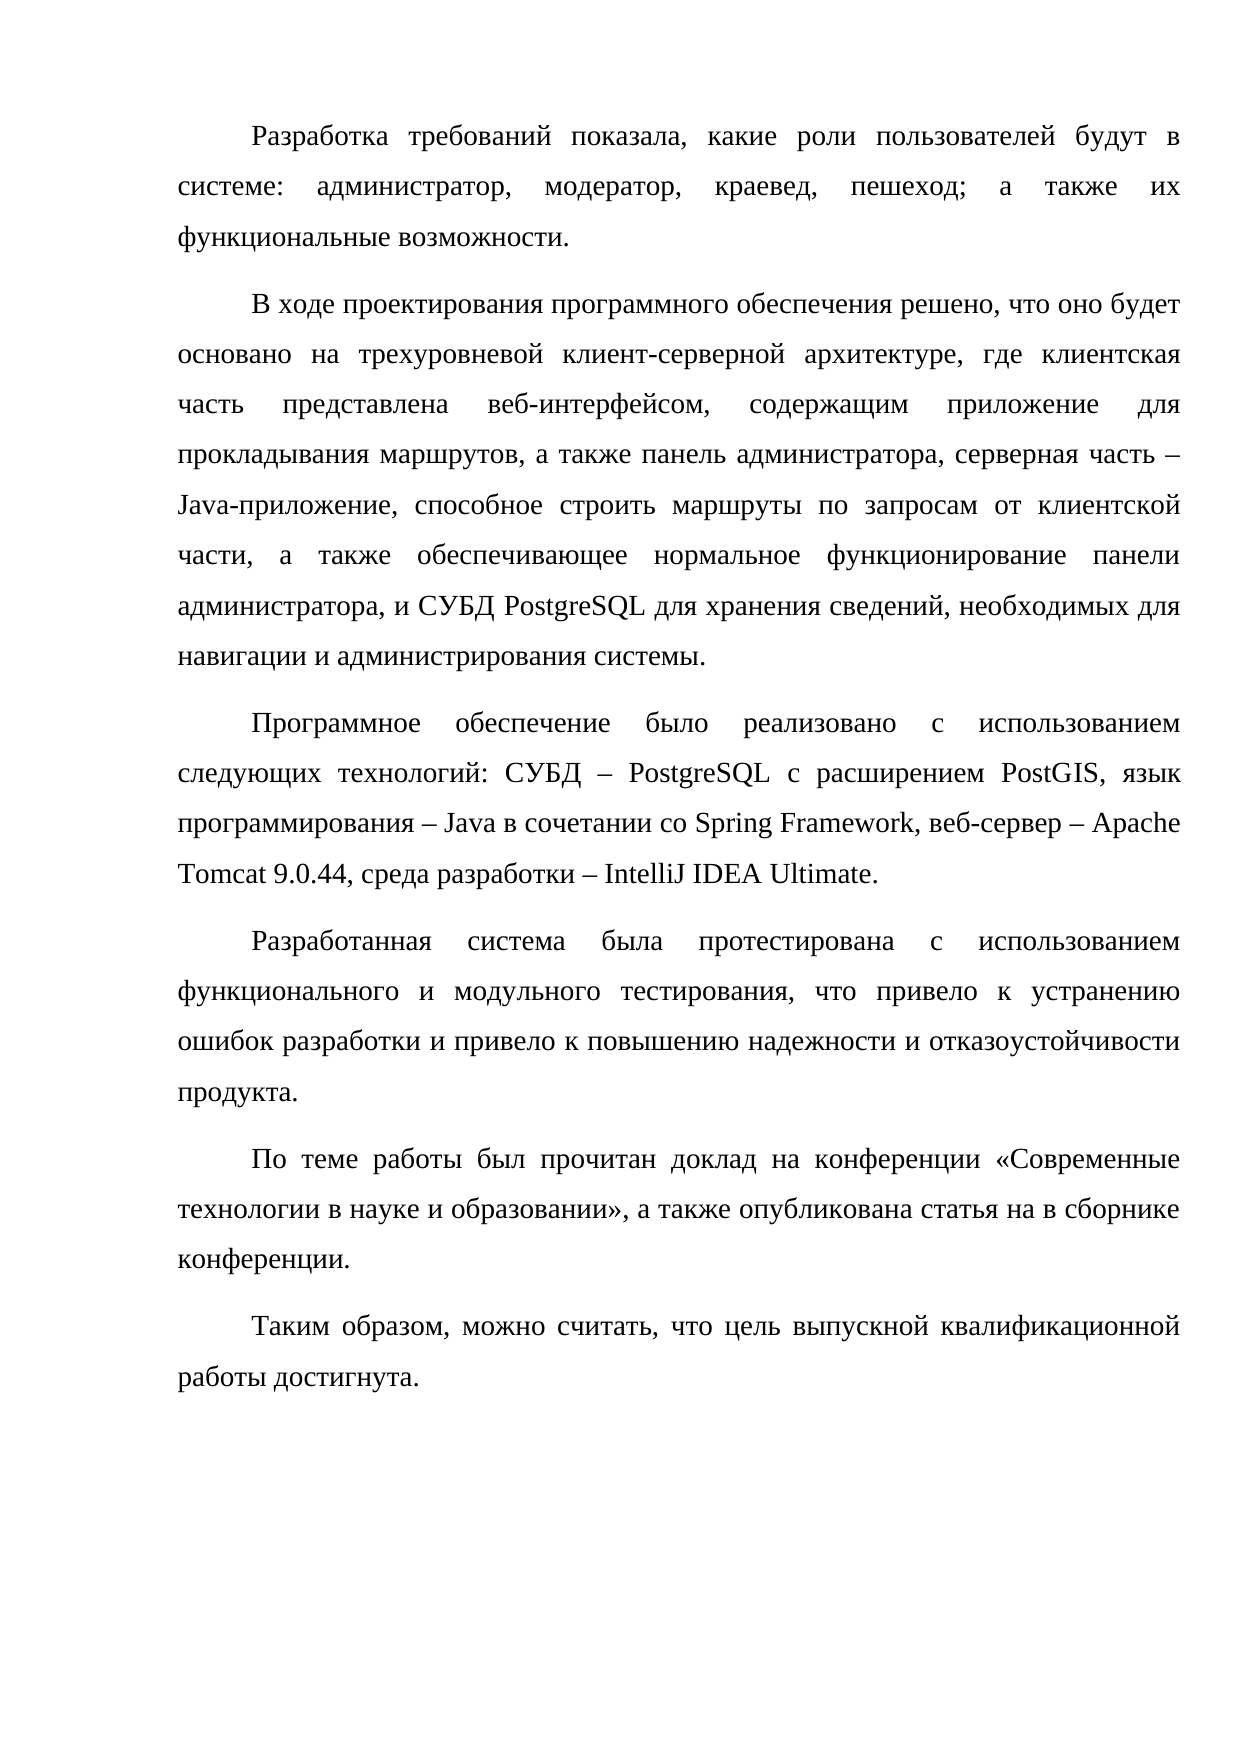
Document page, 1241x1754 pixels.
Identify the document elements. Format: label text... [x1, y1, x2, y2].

text Разработанная система была протестирована с использованием функционального и модульного тестирования, что привело к устранению ошибок разработки и привело к повышению надежности и отказоустойчивости продукта. [177, 923, 1181, 1107]
text В ходе проектирования программного обеспечения решено, что оно будет основано на трехуровневой клиент-серверной архитектуре, где клиентская часть представлена веб-интерфейсом, содержащим приложение для прокладывания маршрутов, а также панель администратора, серверная часть – Java-приложение, способное строить маршруты по запросам от клиентской части, а также обеспечивающее нормальное функционирование панели администратора, и СУБД PostgreSQL для хранения сведений, необходимых для навигации и администрирования системы. [177, 286, 1181, 671]
text По теме работы был прочитан доклад на конференции «Современные технологии в науке и образовании», а также опубликована статья на в сборнике конференции. [177, 1141, 1181, 1275]
text Таким образом, можно считать, что цель выпускной квалификационной работы достигнута. [177, 1308, 1181, 1392]
text Разработка требований показала, какие роли пользователей будут в системе: администратор, модератор, краевед, пешеход; а также их функциональные возможности. [177, 118, 1181, 252]
text Программное обеспечение было реализовано с использованием следующих технологий: СУБД – PostgreSQL с расширением PostGIS, язык программирования – Java в сочетании со Spring Framework, веб-сервер – Apache Tomcat 9.0.44, среда разработки – IntelliJ IDEA Ultimate. [177, 705, 1181, 889]
